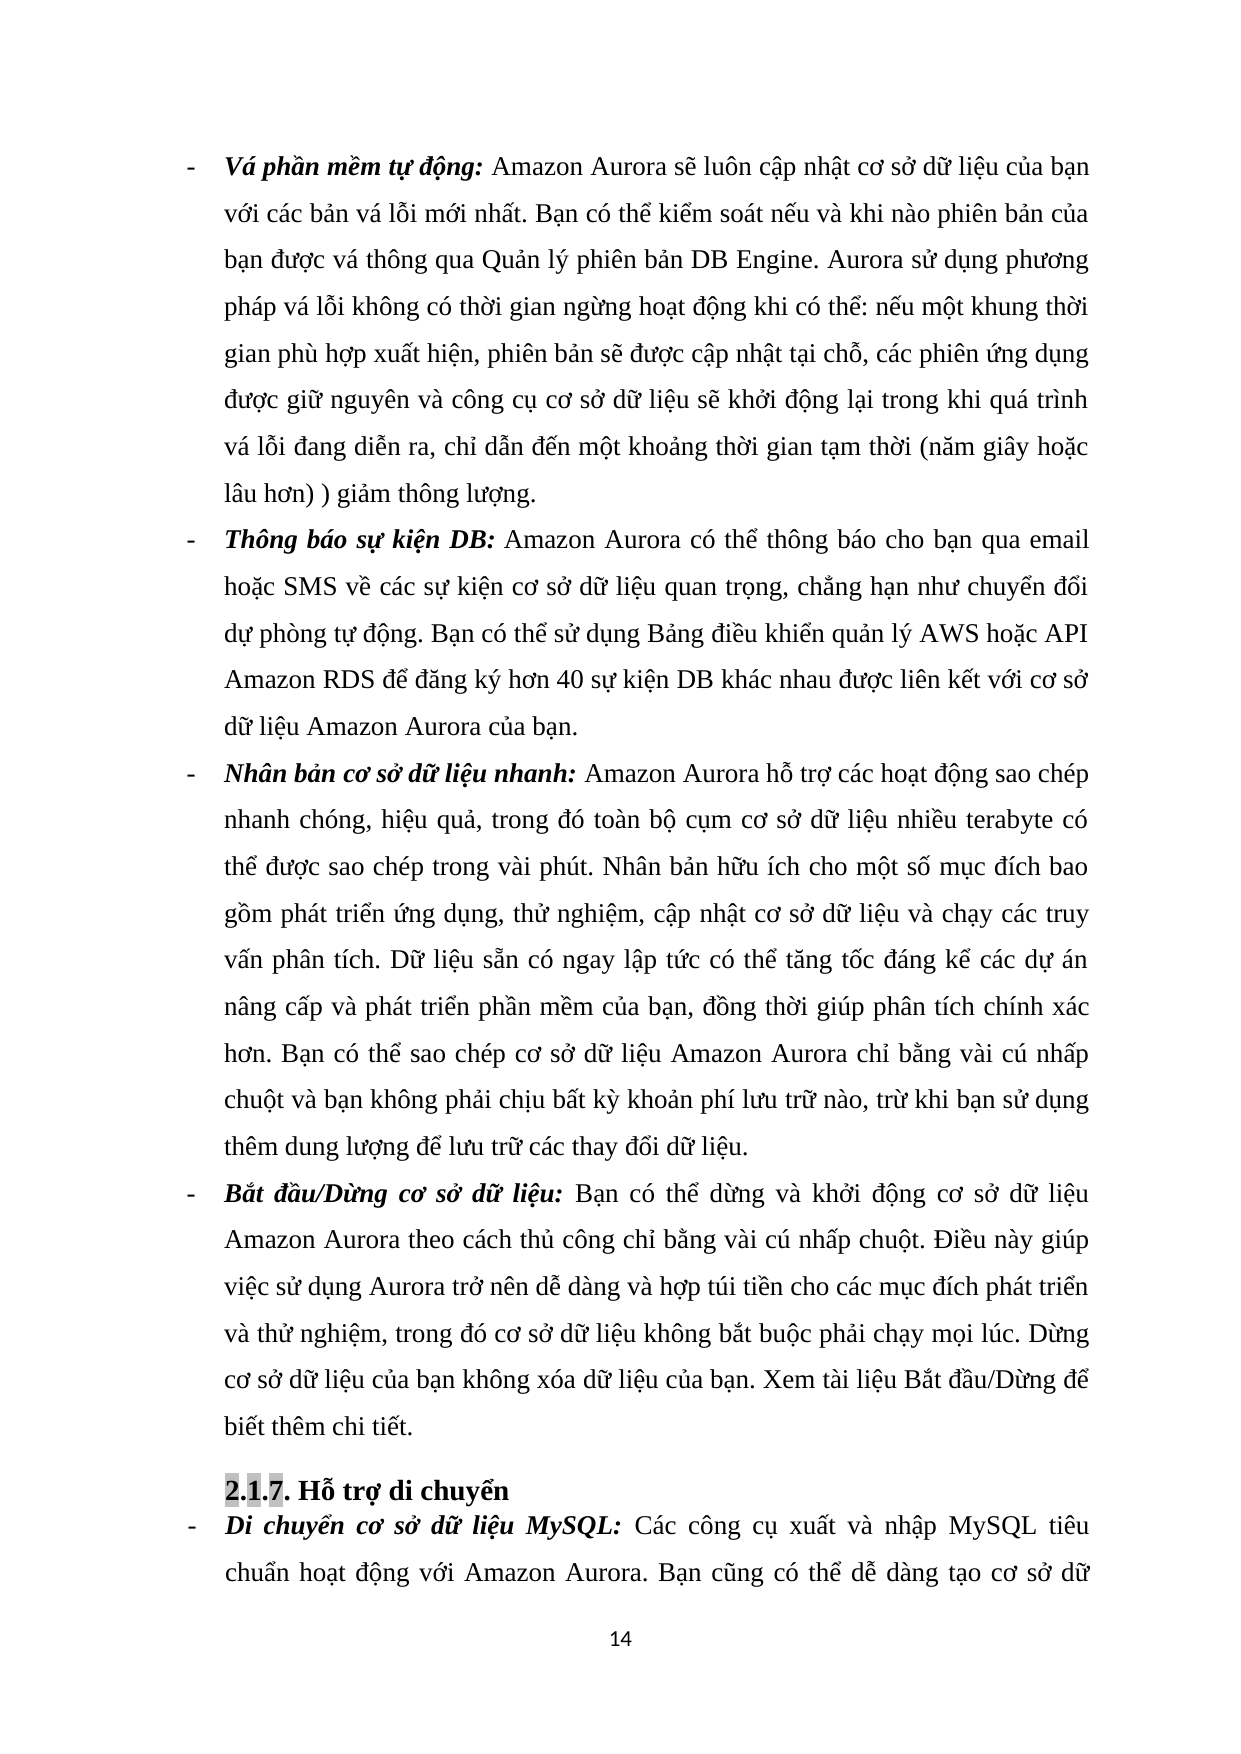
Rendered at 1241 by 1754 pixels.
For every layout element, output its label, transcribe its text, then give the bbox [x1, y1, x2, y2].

list Thông báo sự kiện DB: Amazon Aurora có thể thông báo cho bạn qua email hoặc SMS về các sự kiện cơ sở dữ liệu quan trọng, chẳng hạn như chuyển đổi dự phòng tự động. Bạn có thể sử dụng Bảng điều khiển quản lý AWS hoặc API Amazon RDS để đăng ký hơn 40 sự kiện DB khác nhau được liên kết với cơ sở dữ liệu Amazon Aurora của bạn. [186, 523, 1090, 741]
subtitle 2.1.7. Hỗ trợ di chuyển [283, 1473, 1090, 1507]
list Bắt đầu/Dừng cơ sở dữ liệu: Bạn có thể dừng và khởi động cơ sở dữ liệu Amazon Aurora theo cách thủ công chỉ bằng vài cú nhấp chuột. Điều này giúp việc sử dụng Aurora trở nên dễ dàng và hợp túi tiền cho các mục đích phát triển và thử nghiệm, trong đó cơ sở dữ liệu không bắt buộc phải chạy mọi lúc. Dừng cơ sở dữ liệu của bạn không xóa dữ liệu của bạn. Xem tài liệu Bắt đầu/Dừng để biết thêm chi tiết. [186, 1177, 1090, 1441]
list Vá phần mềm tự động: Amazon Aurora sẽ luôn cập nhật cơ sở dữ liệu của bạn với các bản vá lỗi mới nhất. Bạn có thể kiểm soát nếu và khi nào phiên bản của bạn được vá thông qua Quản lý phiên bản DB Engine. Aurora sử dụng phương pháp vá lỗi không có thời gian ngừng hoạt động khi có thể: nếu một khung thời gian phù hợp xuất hiện, phiên bản sẽ được cập nhật tại chỗ, các phiên ứng dụng được giữ nguyên và công cụ cơ sở dữ liệu sẽ khởi động lại trong khi quá trình vá lỗi đang diễn ra, chỉ dẫn đến một khoảng thời gian tạm thời (năm giây hoặc lâu hơn) ) giảm thông lượng. [186, 150, 1090, 508]
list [187, 1509, 1090, 1587]
list Nhân bản cơ sở dữ liệu nhanh: Amazon Aurora hỗ trợ các hoạt động sao chép nhanh chóng, hiệu quả, trong đó toàn bộ cụm cơ sở dữ liệu nhiều terabyte có thể được sao chép trong vài phút. Nhân bản hữu ích cho một số mục đích bao gồm phát triển ứng dụng, thử nghiệm, cập nhật cơ sở dữ liệu và chạy các truy vấn phân tích. Dữ liệu sẵn có ngay lập tức có thể tăng tốc đáng kể các dự án nâng cấp và phát triển phần mềm của bạn, đồng thời giúp phân tích chính xác hơn. Bạn có thể sao chép cơ sở dữ liệu Amazon Aurora chỉ bằng vài cú nhấp chuột và bạn không phải chịu bất kỳ khoản phí lưu trữ nào, trừ khi bạn sử dụng thêm dung lượng để lưu trữ các thay đổi dữ liệu. [186, 757, 1090, 1161]
